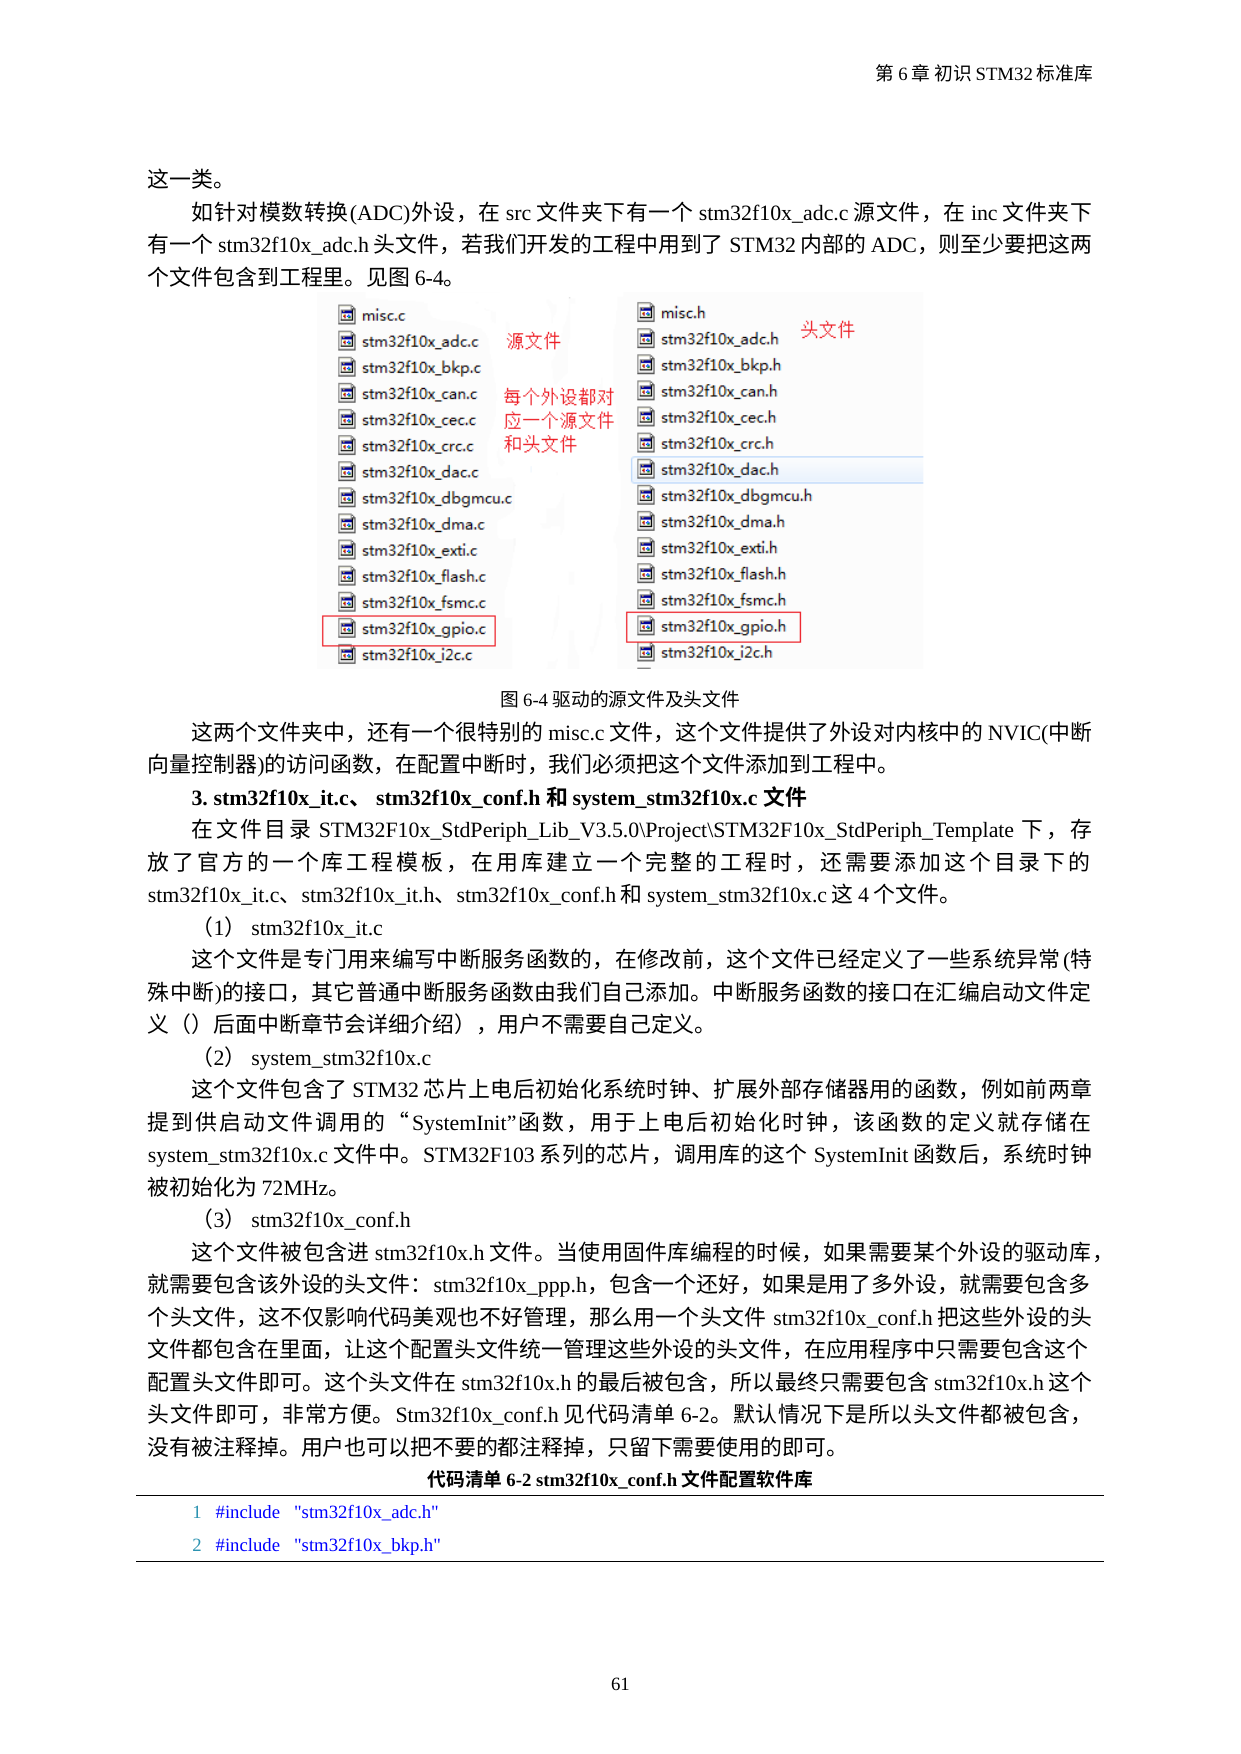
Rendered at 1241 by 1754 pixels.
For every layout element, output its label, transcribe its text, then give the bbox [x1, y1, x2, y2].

picture [316, 292, 924, 669]
text 如针对模数转换(ADC)外设，在src文件夹下有一个stm32f10x_adc.c源文件，在inc文件夹下有一个stm32f10x_adc.h头文件，若我们开发的工程中用到了STM32内部的ADC，则至少要把这两个文件包含到工程里。见图6-4。 [148, 194, 1092, 292]
text 这两个文件夹中，还有一个很特别的misc.c文件，这个文件提供了外设对内核中的NVIC(中断向量控制器)的访问函数，在配置中断时，我们必须把这个文件添加到工程中。 [148, 714, 1092, 779]
list stm32f10x_it.c、 stm32f10x_conf.h 和system_stm32f10x.c 文件 [191, 779, 1092, 812]
text 这个文件包含了STM32芯片上电后初始化系统时钟、扩展外部存储器用的函数，例如前两章提到供启动文件调用的“SystemInit”函数，用于上电后初始化时钟，该函数的定义就存储在system_stm32f10x.c文件中。STM32F103系列的芯片，调用库的这个SystemInit函数后，系统时钟被初始化为72MHz。 [148, 1072, 1092, 1202]
list stm32f10x_conf.h [191, 1202, 1092, 1234]
text 这个文件被包含进stm32f10x.h文件。当使用固件库编程的时候，如果需要某个外设的驱动库，就需要包含该外设的头文件：stm32f10x_ppp.h，包含一个还好，如果是用了多外设，就需要包含多个头文件，这不仅影响代码美观也不好管理，那么用一个头文件stm32f10x_conf.h把这些外设的头文件都包含在里面，让这个配置头文件统一管理这些外设的头文件，在应用程序中只需要包含这个配置头文件即可。这个头文件在stm32f10x.h的最后被包含，所以最终只需要包含stm32f10x.h这个头文件即可，非常方便。Stm32f10x_conf.h见代码清单6-2。默认情况下是所以头文件都被包含，没有被注释掉。用户也可以把不要的都注释掉，只留下需要使用的即可。 [148, 1234, 1092, 1462]
text 在文件目录STM32F10x_StdPeriph_Lib_V3.5.0\Project\STM32F10x_StdPeriph_Template下，存放了官方的一个库工程模板，在用库建立一个完整的工程时，还需要添加这个目录下的stm32f10x_it.c、stm32f10x_it.h、stm32f10x_conf.h和system_stm32f10x.c这4个文件。 [148, 812, 1092, 909]
list system_stm32f10x.c [191, 1039, 1092, 1072]
list stm32f10x_it.c [191, 909, 1092, 942]
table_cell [136, 1496, 1104, 1561]
text 图6-4 驱动的源文件及头文件 [148, 682, 1092, 714]
table_header 代码清单6-2 stm32f10x_conf.h 文件配置软件库 [136, 1462, 1104, 1494]
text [148, 162, 1092, 194]
text 这个文件是专门用来编写中断服务函数的，在修改前，这个文件已经定义了一些系统异常(特殊中断)的接口，其它普通中断服务函数由我们自己添加。中断服务函数的接口在汇编启动文件定义（）后面中断章节会详细介绍），用户不需要自己定义。 [148, 942, 1092, 1039]
